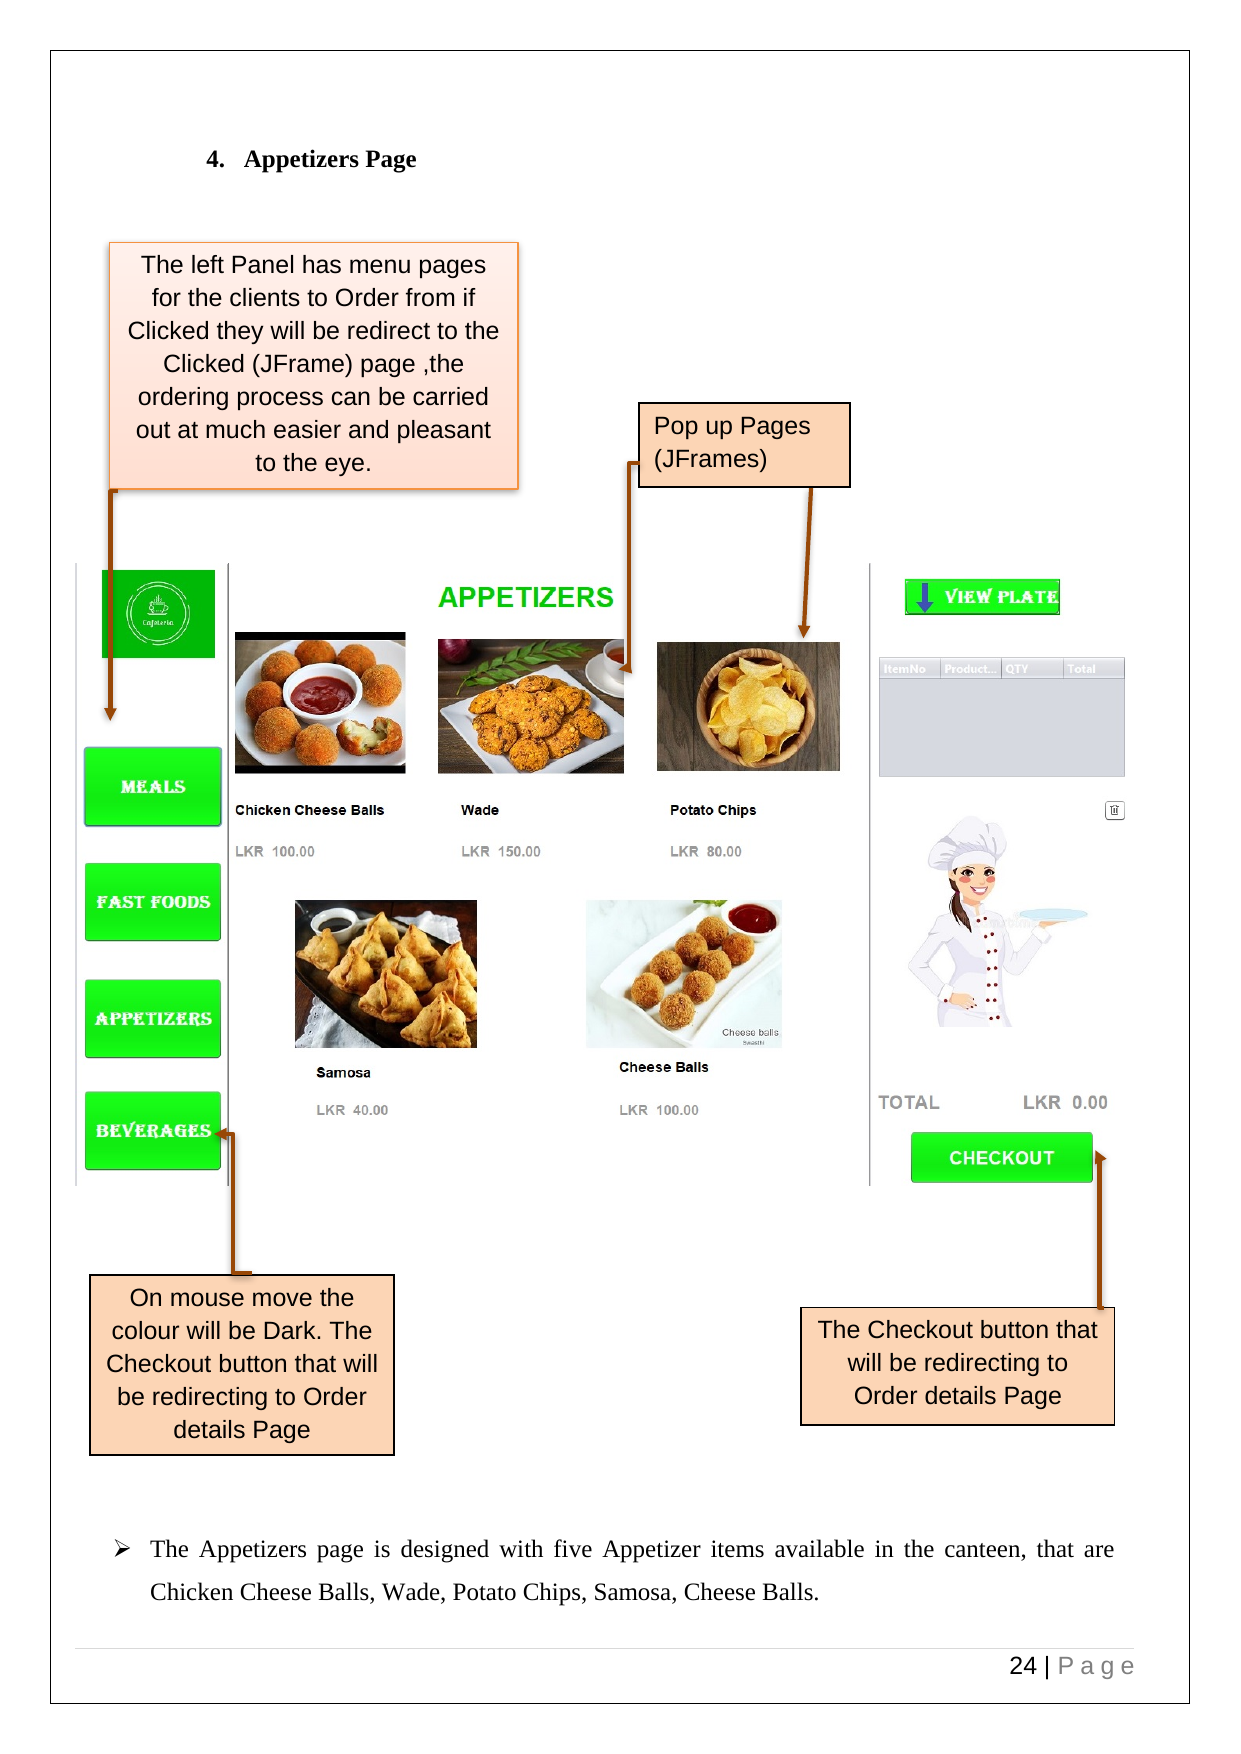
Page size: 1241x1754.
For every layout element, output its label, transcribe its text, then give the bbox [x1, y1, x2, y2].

picture [75, 563, 1135, 1186]
subtitle Appetizers Page [206, 144, 1134, 173]
list The Appetizers page is designed with five Appetizer items available in the canteen, that are Chicken Cheese Balls, Wade, Potato Chips, Samosa, Cheese Balls. [112, 1534, 1116, 1606]
